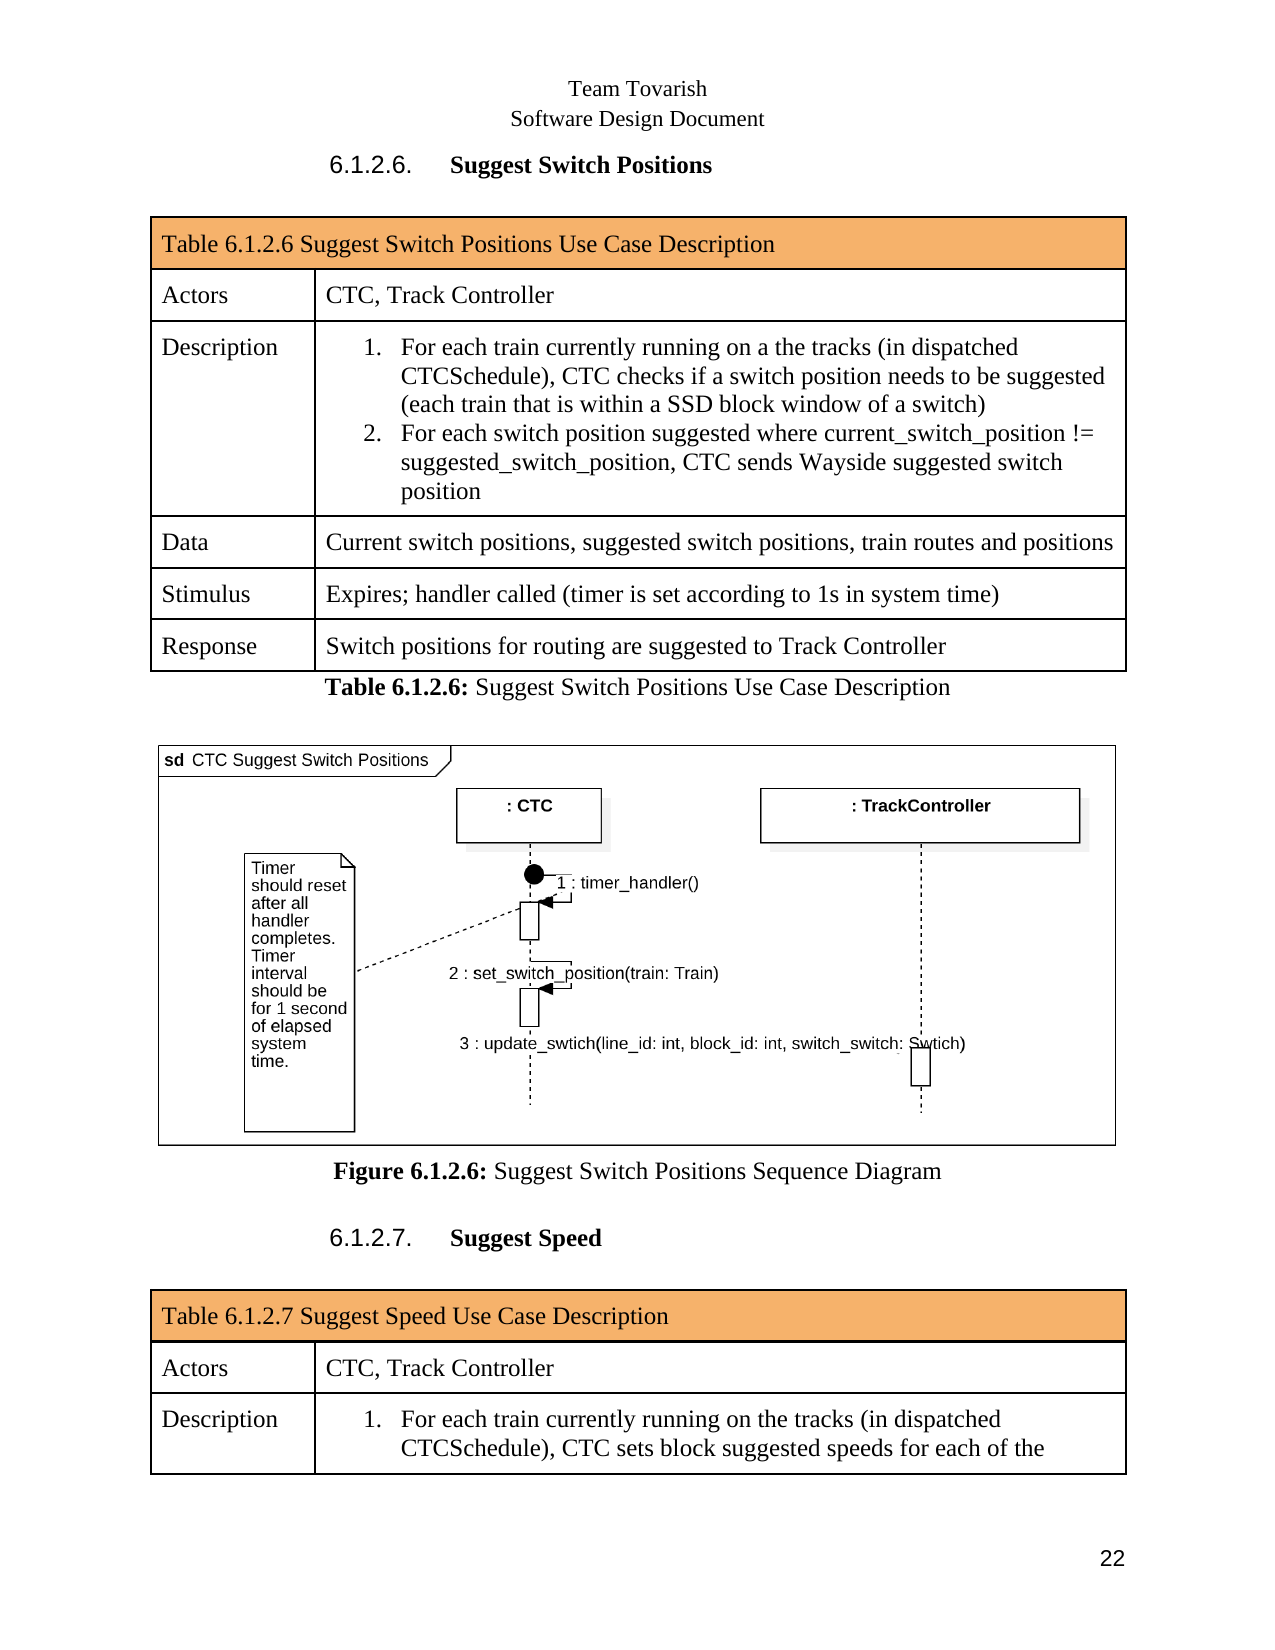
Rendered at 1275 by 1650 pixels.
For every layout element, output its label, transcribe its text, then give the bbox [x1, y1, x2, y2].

text Table 6.1.2.6: Suggest Switch Positions Use Case Description [150, 672, 1125, 701]
table_cell CTC, Track Controller [316, 1343, 1125, 1392]
table_cell Response [152, 620, 314, 670]
list Suggest Switch Positions [412, 150, 1125, 179]
table_header Table 6.1.2.6 Suggest Switch Positions Use Case Description [152, 218, 1125, 268]
table_cell Actors [152, 1343, 314, 1392]
text Figure 6.1.2.6: Suggest Switch Positions Sequence Diagram [150, 1156, 1125, 1185]
table_cell Actors [152, 270, 314, 319]
table_cell Description [152, 1394, 314, 1472]
picture [150, 738, 1125, 1153]
table_cell Switch positions for routing are suggested to Track Controller [316, 620, 1125, 670]
list Suggest Speed [412, 1222, 1125, 1251]
table_cell CTC, Track Controller [316, 270, 1125, 319]
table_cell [316, 1394, 1125, 1472]
table_cell Description [152, 322, 314, 515]
table_cell Data [152, 517, 314, 567]
table_cell Expires; handler called (timer is set according to 1s in system time) [316, 569, 1125, 618]
table_cell For each train currently running on a the tracks (in dispatched CTCSchedule), CTC checks if a switch position needs to be suggested (each train that is within a SSD block window of a switch) For each switch position suggested where current_switch_position != suggested_switch_position, CTC sends Wayside suggested switch position [316, 322, 1125, 515]
table_header Table 6.1.2.7 Suggest Speed Use Case Description [152, 1291, 1125, 1340]
table_cell Stimulus [152, 569, 314, 618]
table_cell Current switch positions, suggested switch positions, train routes and positions [316, 517, 1125, 567]
